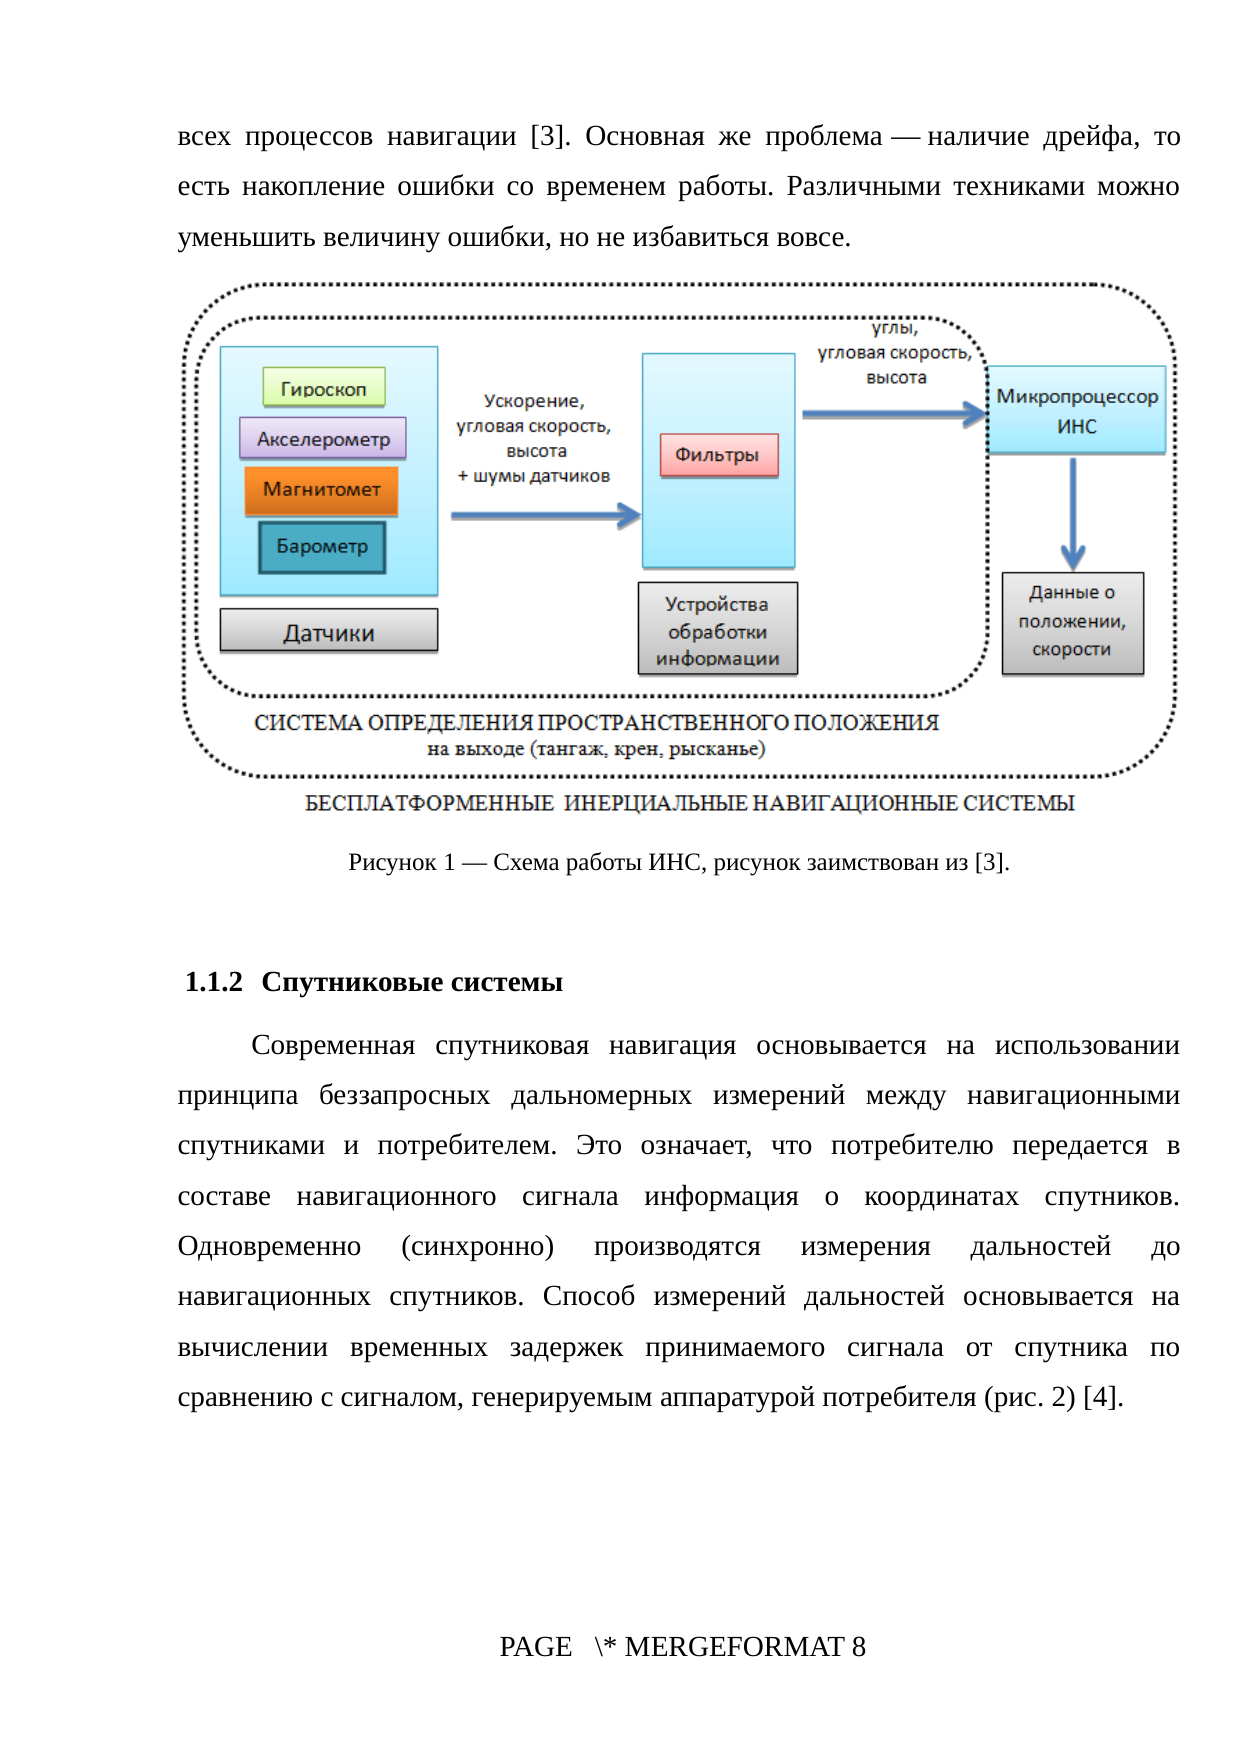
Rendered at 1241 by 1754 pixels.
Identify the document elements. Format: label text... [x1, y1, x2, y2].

picture [177, 281, 1182, 819]
subtitle Спутниковые системы [177, 964, 1181, 997]
text Современная спутниковая навигация основывается на использовании принципа беззапросных дальномерных измерений между навигационными спутниками и потребителем. Это означает, что потребителю передается в составе навигационного сигнала информация о координатах спутников. Одновременно (синхронно) производятся измерения дальностей до навигационных спутников. Способ измерений дальностей основывается на вычислении временных задержек принимаемого сигнала от спутника по сравнению с сигналом, генерируемым аппаратурой потребителя (рис. 2) [4]. [177, 1027, 1181, 1412]
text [177, 118, 1181, 252]
text Рисунок 1 — Схема работы ИНС, рисунок заимствован из [3]. [177, 847, 1181, 876]
